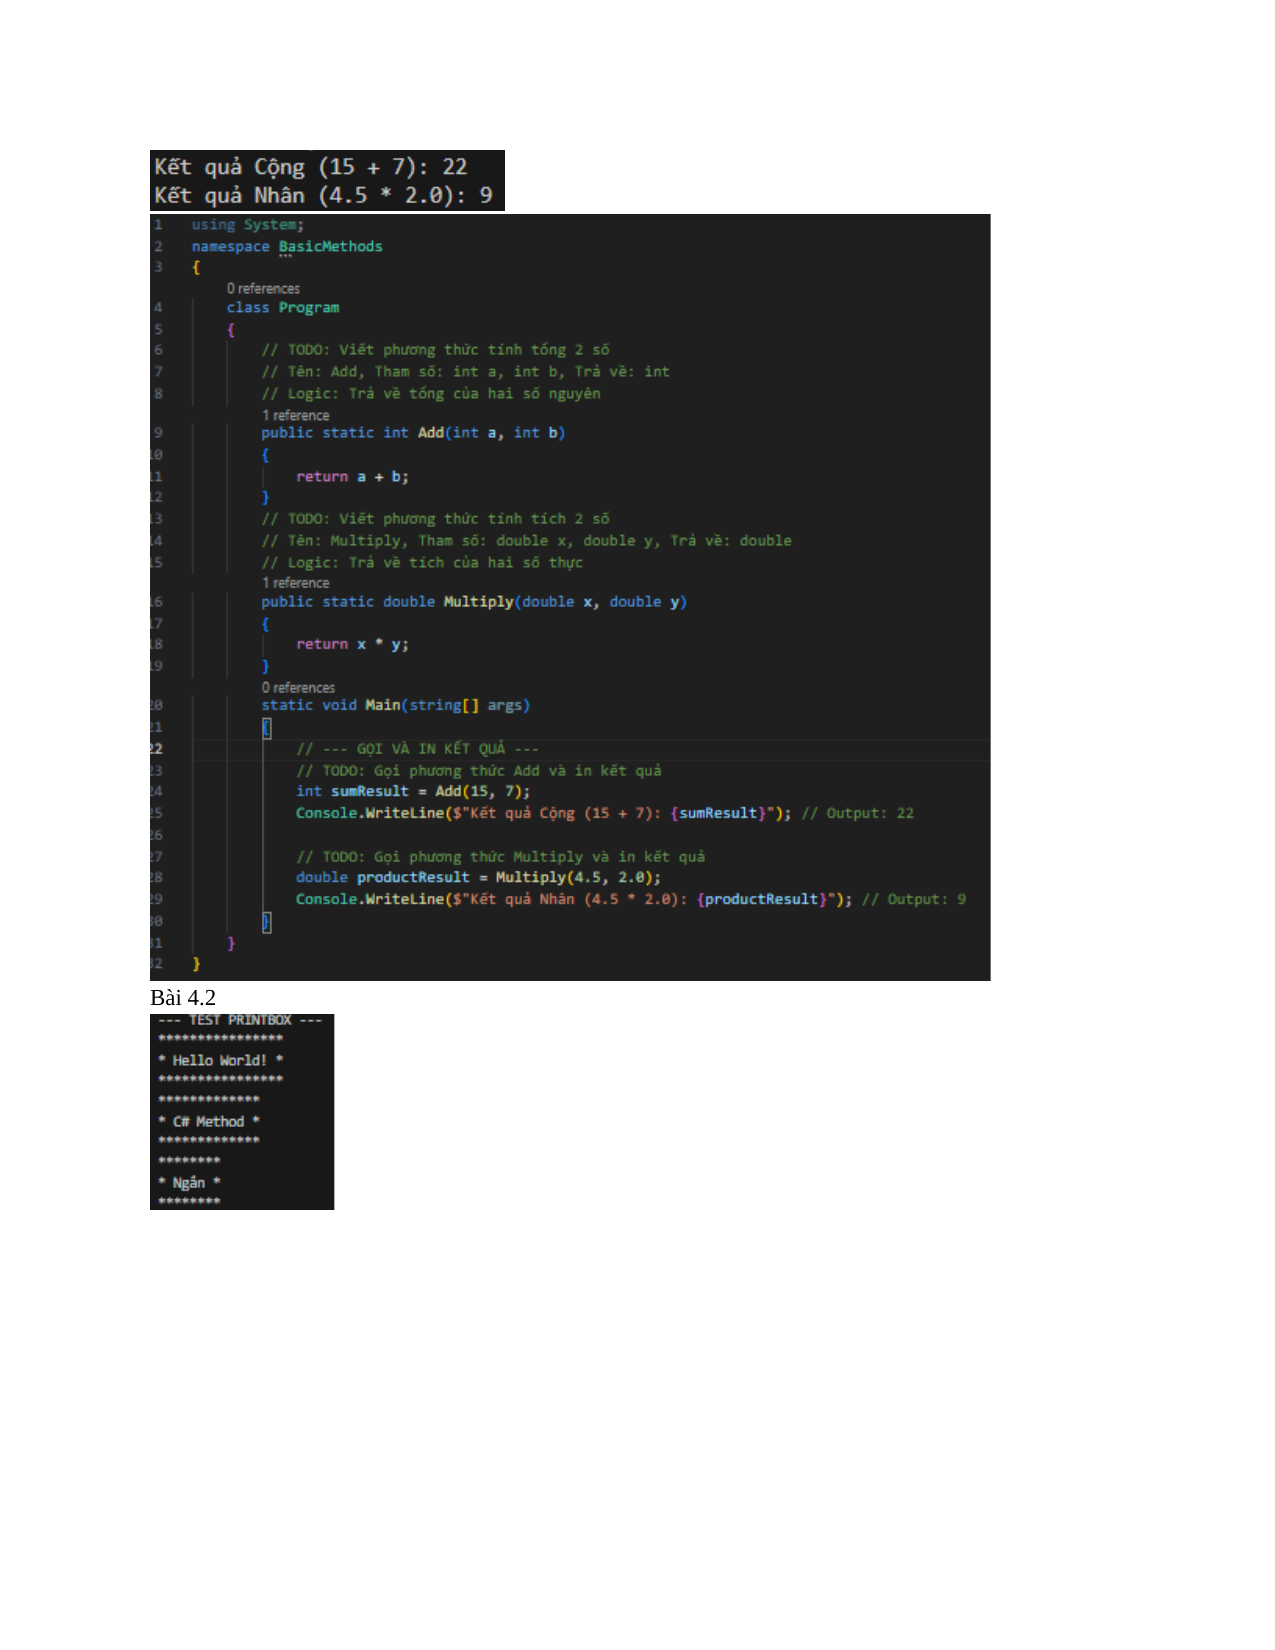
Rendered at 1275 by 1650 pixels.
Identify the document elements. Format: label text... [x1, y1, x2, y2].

picture [150, 214, 991, 981]
picture [150, 150, 505, 211]
picture [150, 1014, 335, 1210]
text Bài 4.2 [150, 984, 1125, 1011]
